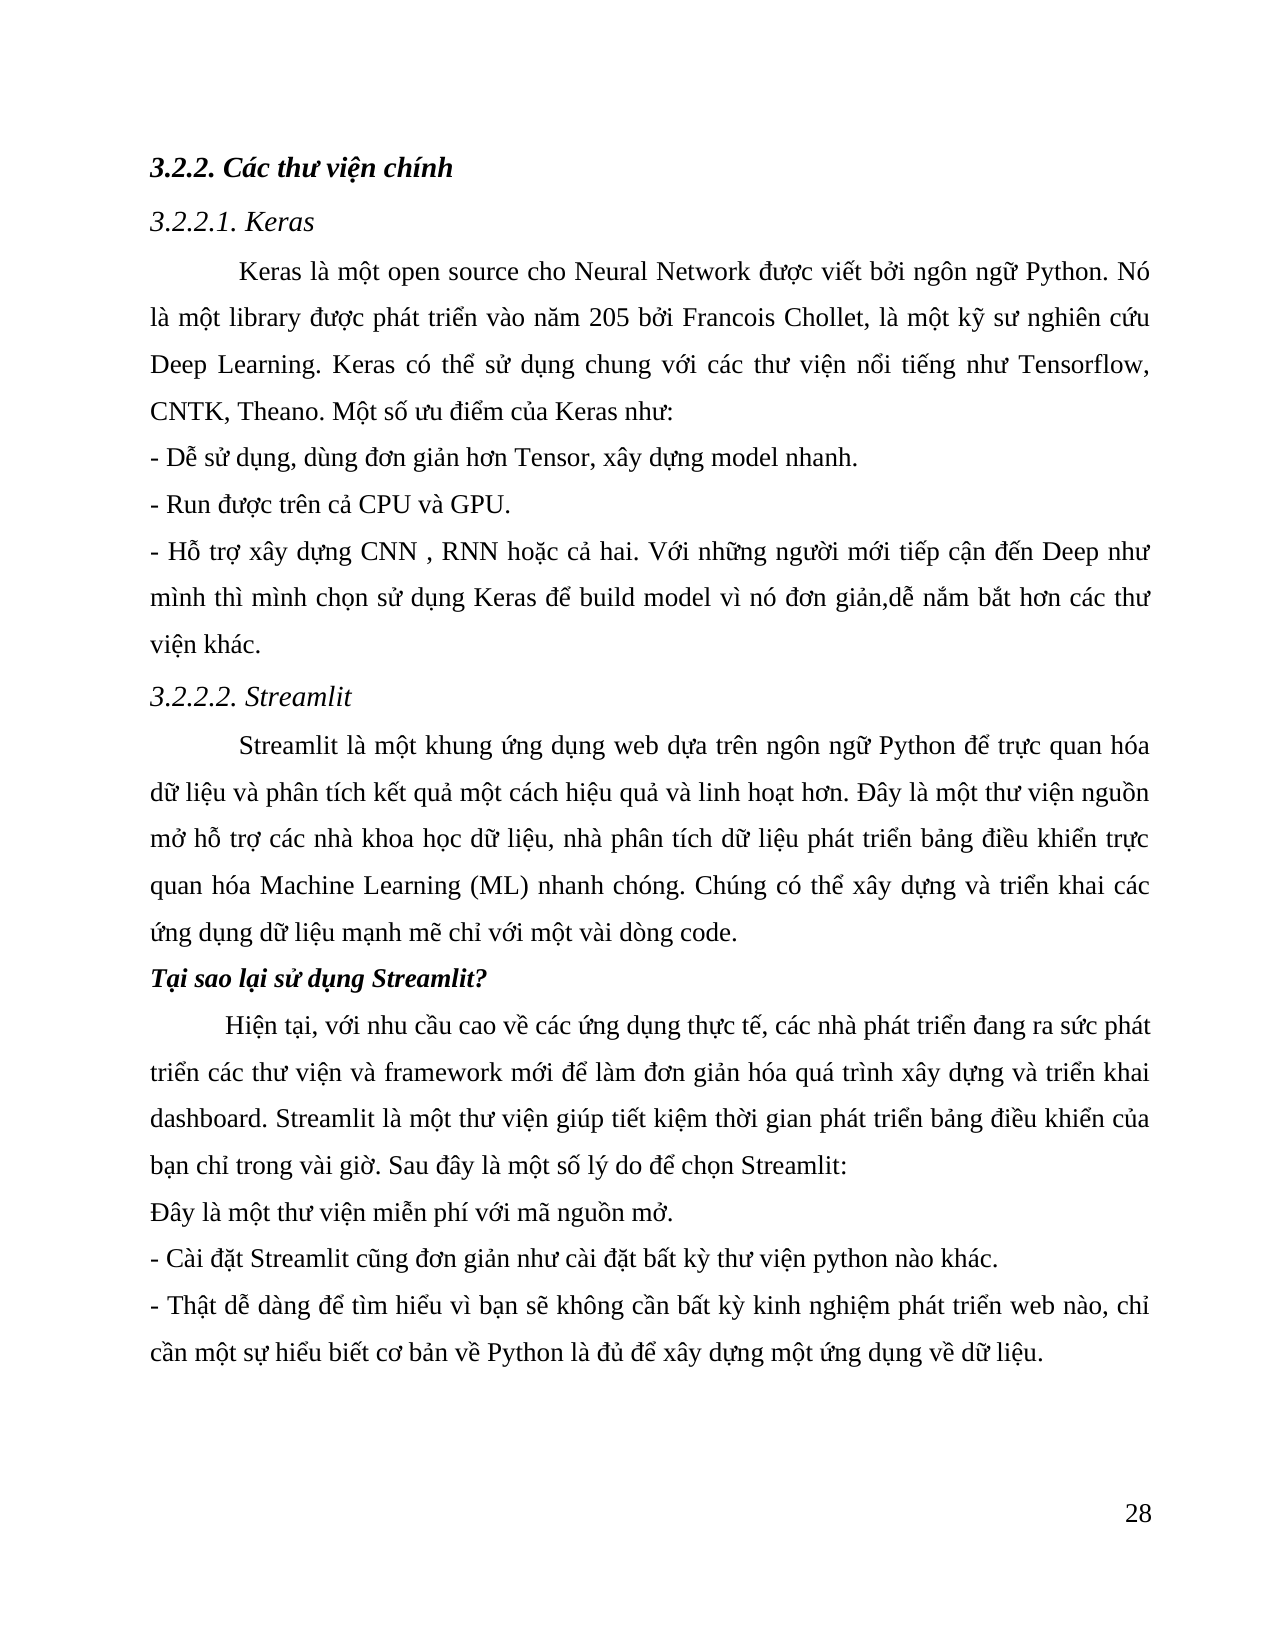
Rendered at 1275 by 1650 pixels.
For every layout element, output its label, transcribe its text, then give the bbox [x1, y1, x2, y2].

text - Dễ sử dụng, dùng đơn giản hơn Tensor, xây dựng model nhanh. [150, 441, 1152, 473]
subtitle 3.2.2.1. Keras [150, 204, 1152, 238]
text Hiện tại, với nhu cầu cao về các ứng dụng thực tế, các nhà phát triển đang ra sức phát triển các thư viện và framework mới để làm đơn giản hóa quá trình xây dựng và triển khai dashboard. Streamlit là một thư viện giúp tiết kiệm thời gian phát triển bảng điều khiển của bạn chỉ trong vài giờ. Sau đây là một số lý do để chọn Streamlit: [150, 1009, 1152, 1180]
text - Run được trên cả CPU và GPU. [150, 488, 1152, 519]
text Đây là một thư viện miễn phí với mã nguồn mở. [150, 1196, 1152, 1227]
text Streamlit là một khung ứng dụng web dựa trên ngôn ngữ Python để trực quan hóa dữ liệu và phân tích kết quả một cách hiệu quả và linh hoạt hơn. Đây là một thư viện nguồn mở hỗ trợ các nhà khoa học dữ liệu, nhà phân tích dữ liệu phát triển bảng điều khiển trực quan hóa Machine Learning (ML) nhanh chóng. Chúng có thể xây dựng và triển khai các ứng dụng dữ liệu mạnh mẽ chỉ với một vài dòng code. [150, 729, 1152, 947]
text - Thật dễ dàng để tìm hiểu vì bạn sẽ không cần bất kỳ kinh nghiệm phát triển web nào, chỉ cần một sự hiểu biết cơ bản về Python là đủ để xây dựng một ứng dụng về dữ liệu. [150, 1289, 1152, 1367]
subtitle 3.2.2. Các thư viện chính [150, 150, 1152, 183]
text - Hỗ trợ xây dựng CNN , RNN hoặc cả hai. Với những người mới tiếp cận đến Deep như mình thì mình chọn sử dụng Keras để build model vì nó đơn giản,dễ nắm bắt hơn các thư viện khác. [150, 535, 1152, 659]
text Tại sao lại sử dụng Streamlit? [150, 963, 1152, 994]
text - Cài đặt Streamlit cũng đơn giản như cài đặt bất kỳ thư viện python nào khác. [150, 1243, 1152, 1274]
text Keras là một open source cho Neural Network được viết bởi ngôn ngữ Python. Nó là một library được phát triển vào năm 205 bởi Francois Chollet, là một kỹ sư nghiên cứu Deep Learning. Keras có thể sử dụng chung với các thư viện nổi tiếng như Tensorflow, CNTK, Theano. Một số ưu điểm của Keras như: [150, 255, 1152, 426]
subtitle 3.2.2.2. Streamlit [150, 679, 1152, 712]
